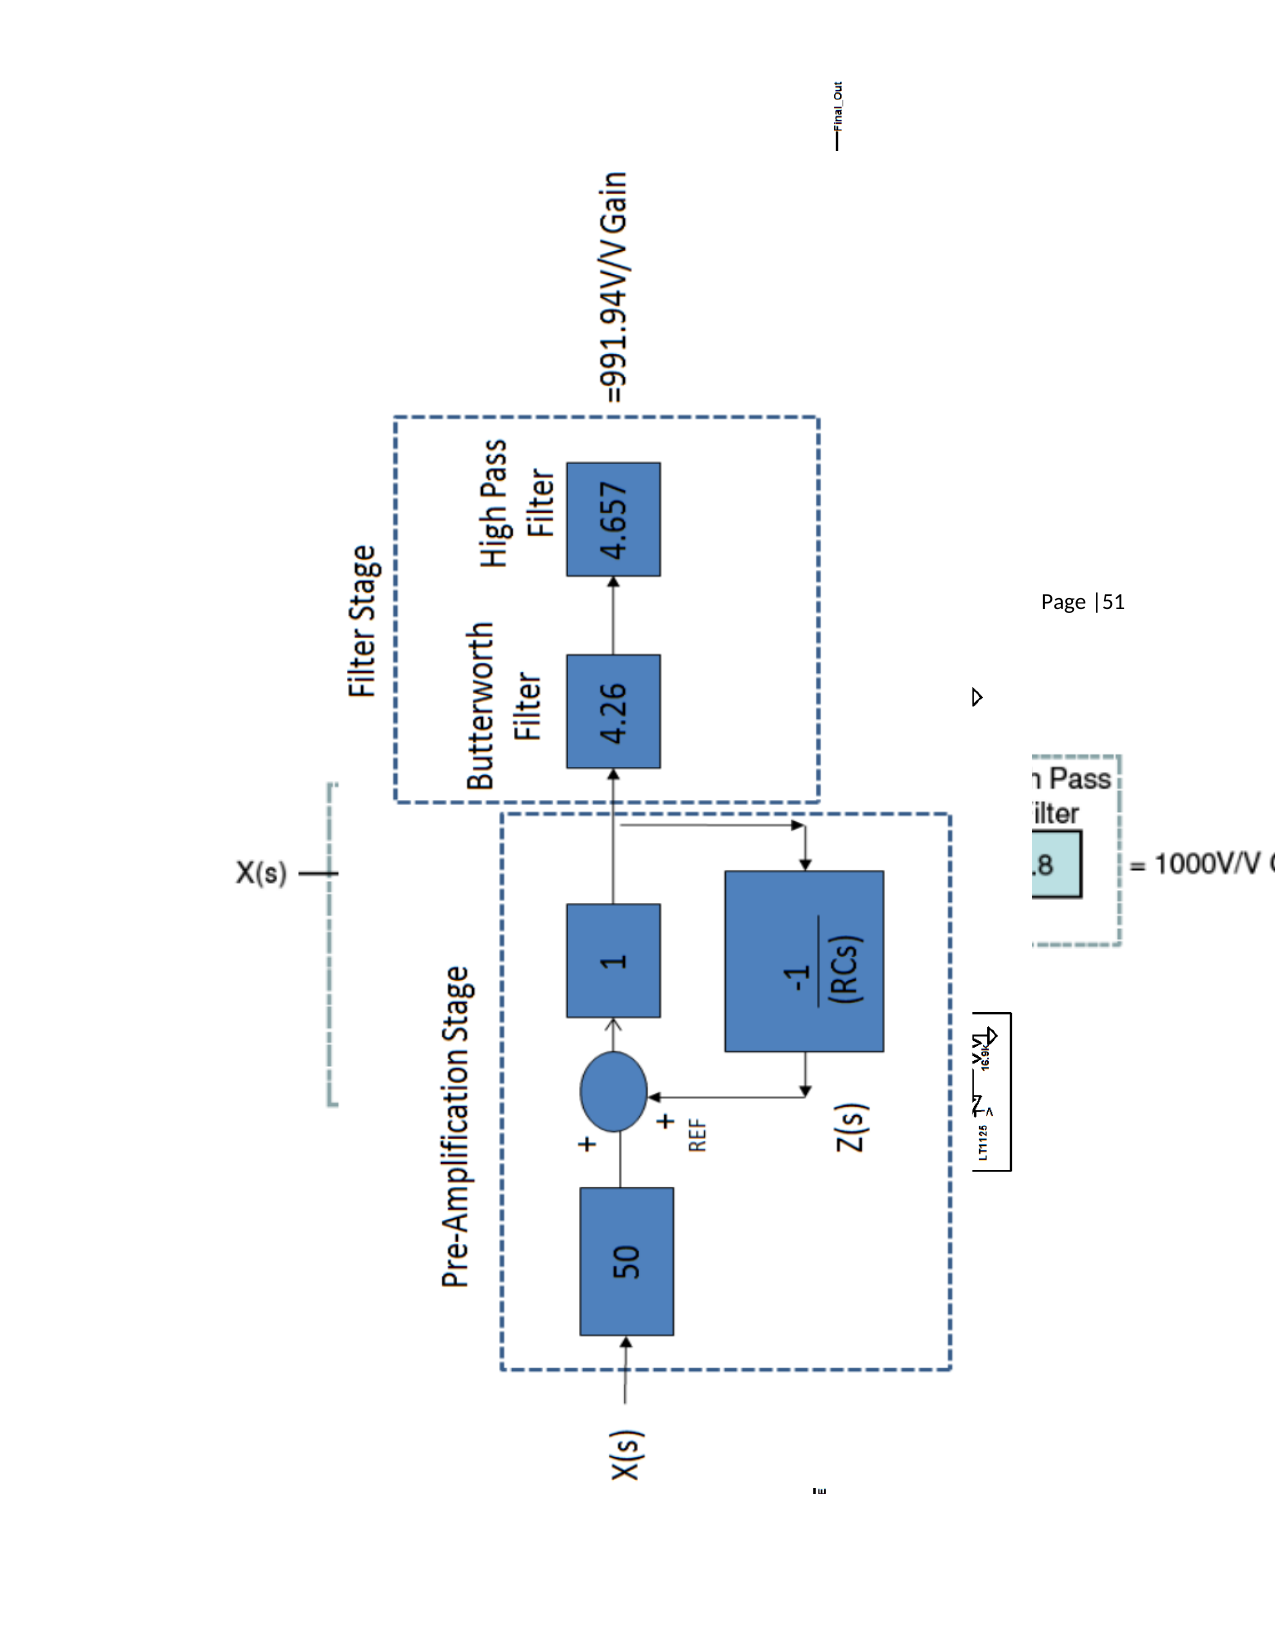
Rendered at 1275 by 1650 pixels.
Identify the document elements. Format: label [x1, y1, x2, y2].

picture [339, 79, 1032, 1493]
